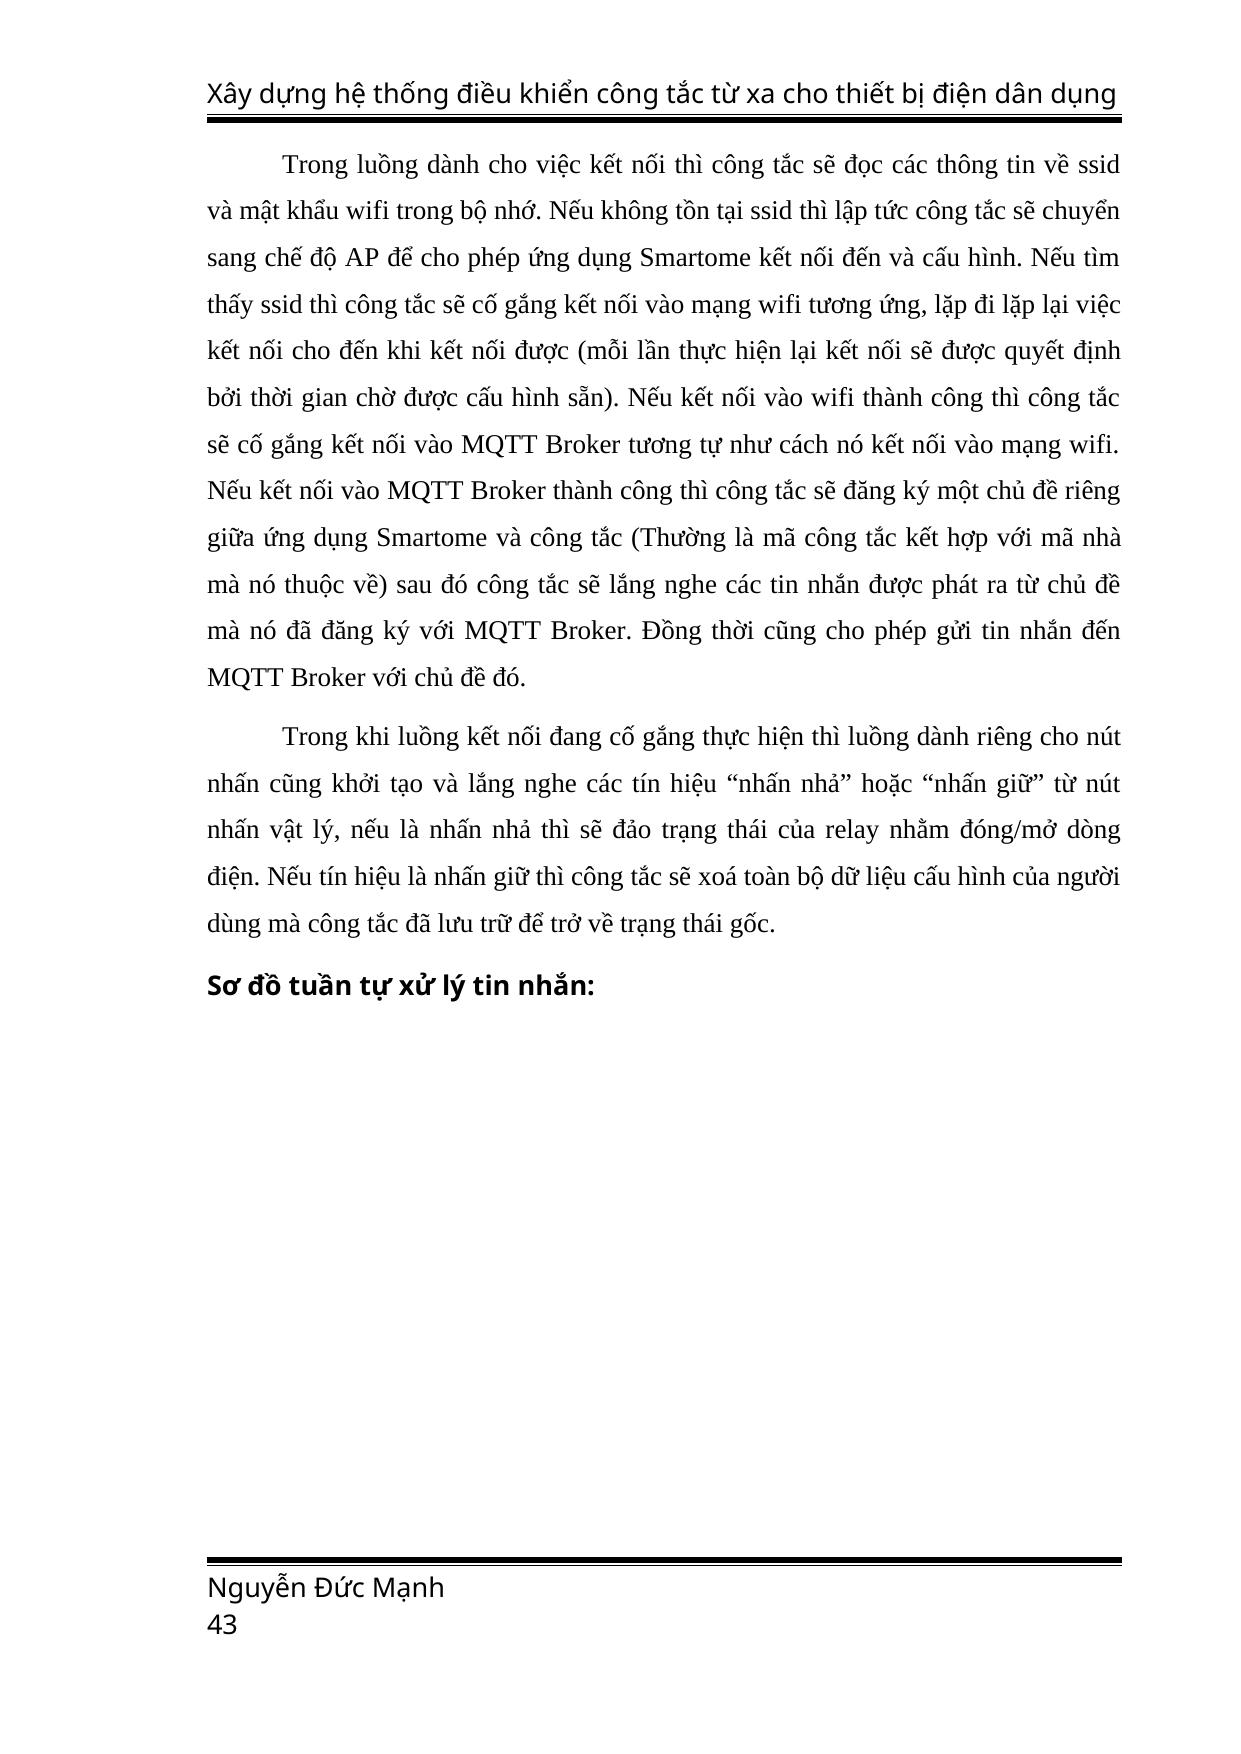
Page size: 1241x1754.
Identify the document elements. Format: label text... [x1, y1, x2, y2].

text Sơ đồ tuần tự xử lý tin nhắn: [207, 966, 1122, 1003]
text Trong luồng dành cho việc kết nối thì công tắc sẽ đọc các thông tin về ssid và mật khẩu wifi trong bộ nhớ. Nếu không tồn tại ssid thì lập tức công tắc sẽ chuyển sang chế độ AP để cho phép ứng dụng Smartome kết nối đến và cấu hình. Nếu tìm thấy ssid thì công tắc sẽ cố gắng kết nối vào mạng wifi tương ứng, lặp đi lặp lại việc kết nối cho đến khi kết nối được (mỗi lần thực hiện lại kết nối sẽ được quyết định bởi thời gian chờ được cấu hình sẵn). Nếu kết nối vào wifi thành công thì công tắc sẽ cố gắng kết nối vào MQTT Broker tương tự như cách nó kết nối vào mạng wifi. Nếu kết nối vào MQTT Broker thành công thì công tắc sẽ đăng ký một chủ đề riêng giữa ứng dụng Smartome và công tắc (Thường là mã công tắc kết hợp với mã nhà mà nó thuộc về) sau đó công tắc sẽ lắng nghe các tin nhắn được phát ra từ chủ đề mà nó đã đăng ký với MQTT Broker. Đồng thời cũng cho phép gửi tin nhắn đến MQTT Broker với chủ đề đó. [207, 148, 1122, 692]
text Trong khi luồng kết nối đang cố gắng thực hiện thì luồng dành riêng cho nút nhấn cũng khởi tạo và lắng nghe các tín hiệu “nhấn nhả” hoặc “nhấn giữ” từ nút nhấn vật lý, nếu là nhấn nhả thì sẽ đảo trạng thái của relay nhằm đóng/mở dòng điện. Nếu tín hiệu là nhấn giữ thì công tắc sẽ xoá toàn bộ dữ liệu cấu hình của người dùng mà công tắc đã lưu trữ để trở về trạng thái gốc. [207, 720, 1122, 938]
